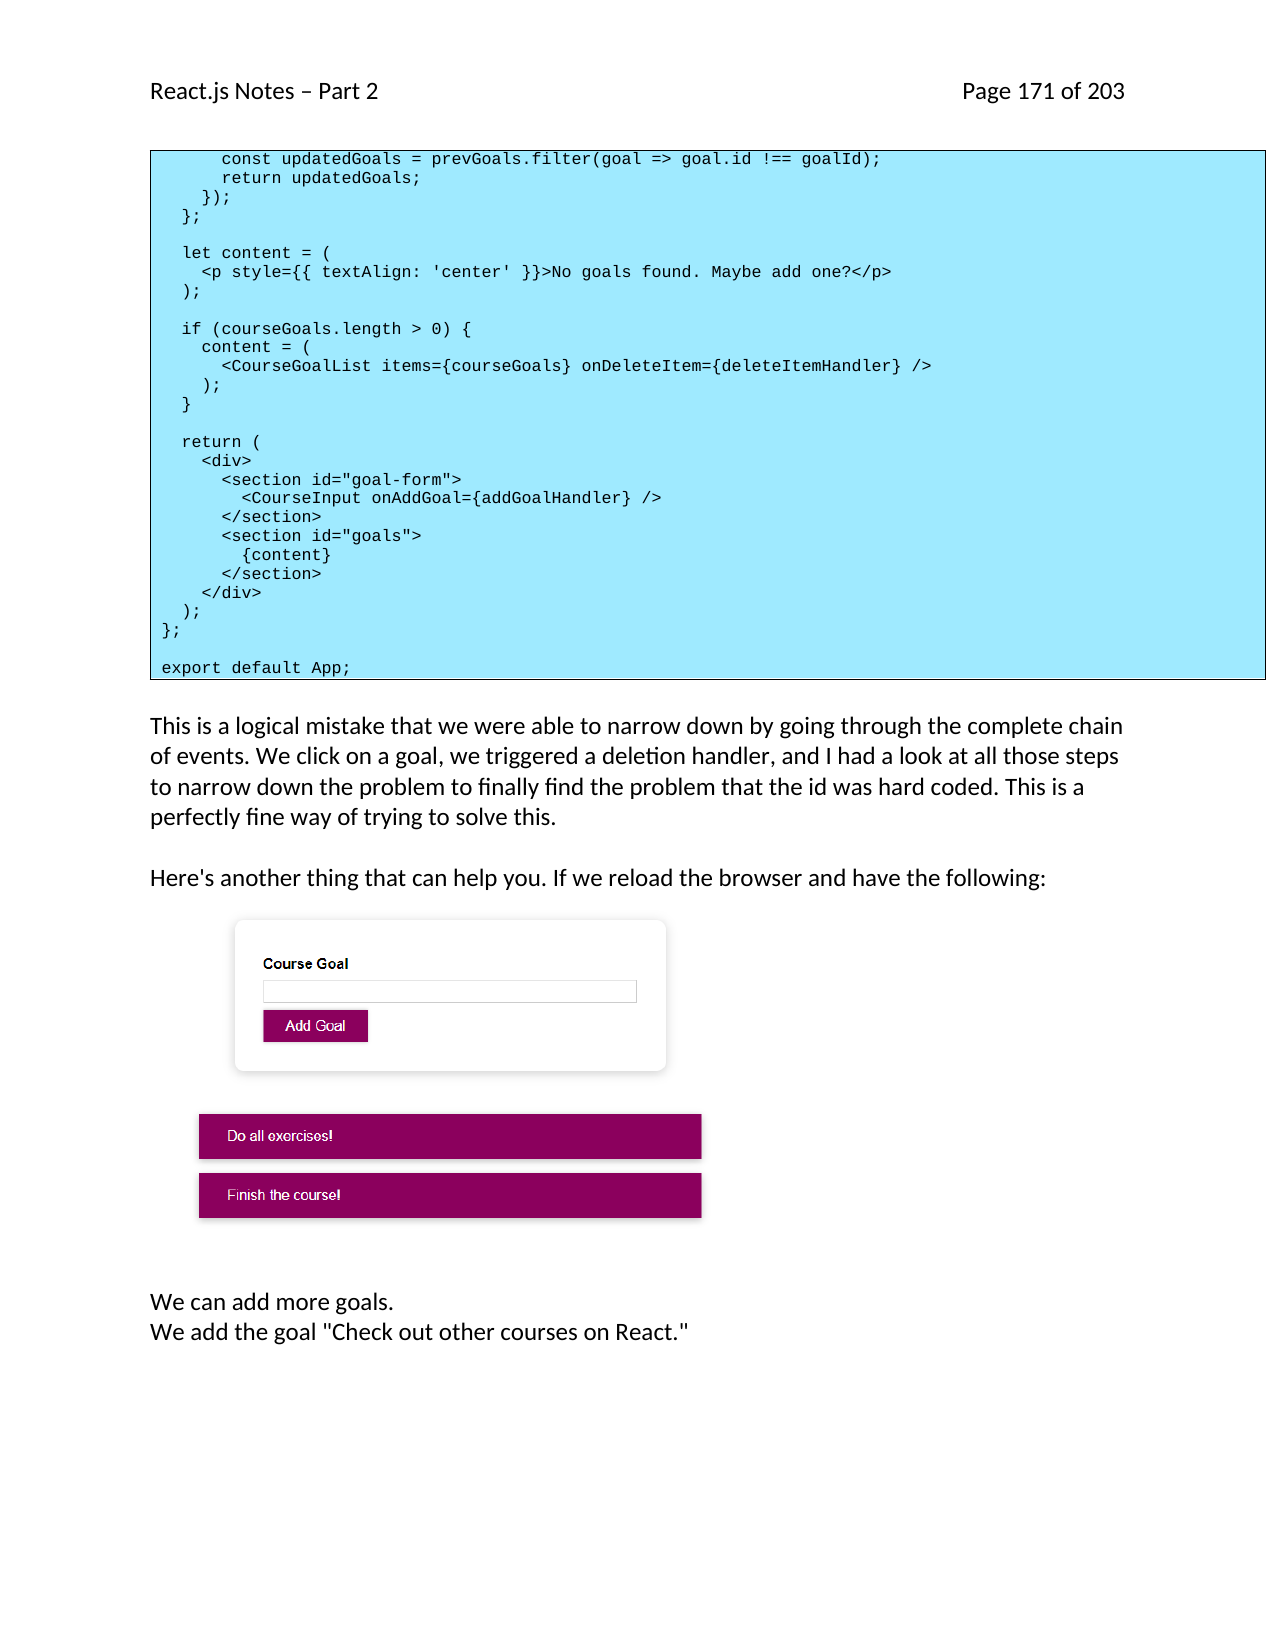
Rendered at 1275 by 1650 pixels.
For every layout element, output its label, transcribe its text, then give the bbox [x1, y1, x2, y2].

text This is a logical mistake that we were able to narrow down by going through the complete chain of events. We click on a goal, we triggered a deletion handler, and I had a look at all those steps to narrow down the problem to finally find the problem that the id was hard coded. This is a perfectly fine way of trying to solve this. [150, 710, 1125, 832]
picture [150, 893, 754, 1286]
text We add the goal "Check out other courses on React." [150, 1316, 1125, 1347]
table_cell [151, 151, 1265, 678]
text Here's another thing that can help you. If we reload the browser and have the following: [150, 863, 1125, 893]
text We can add more goals. [150, 1286, 1125, 1316]
